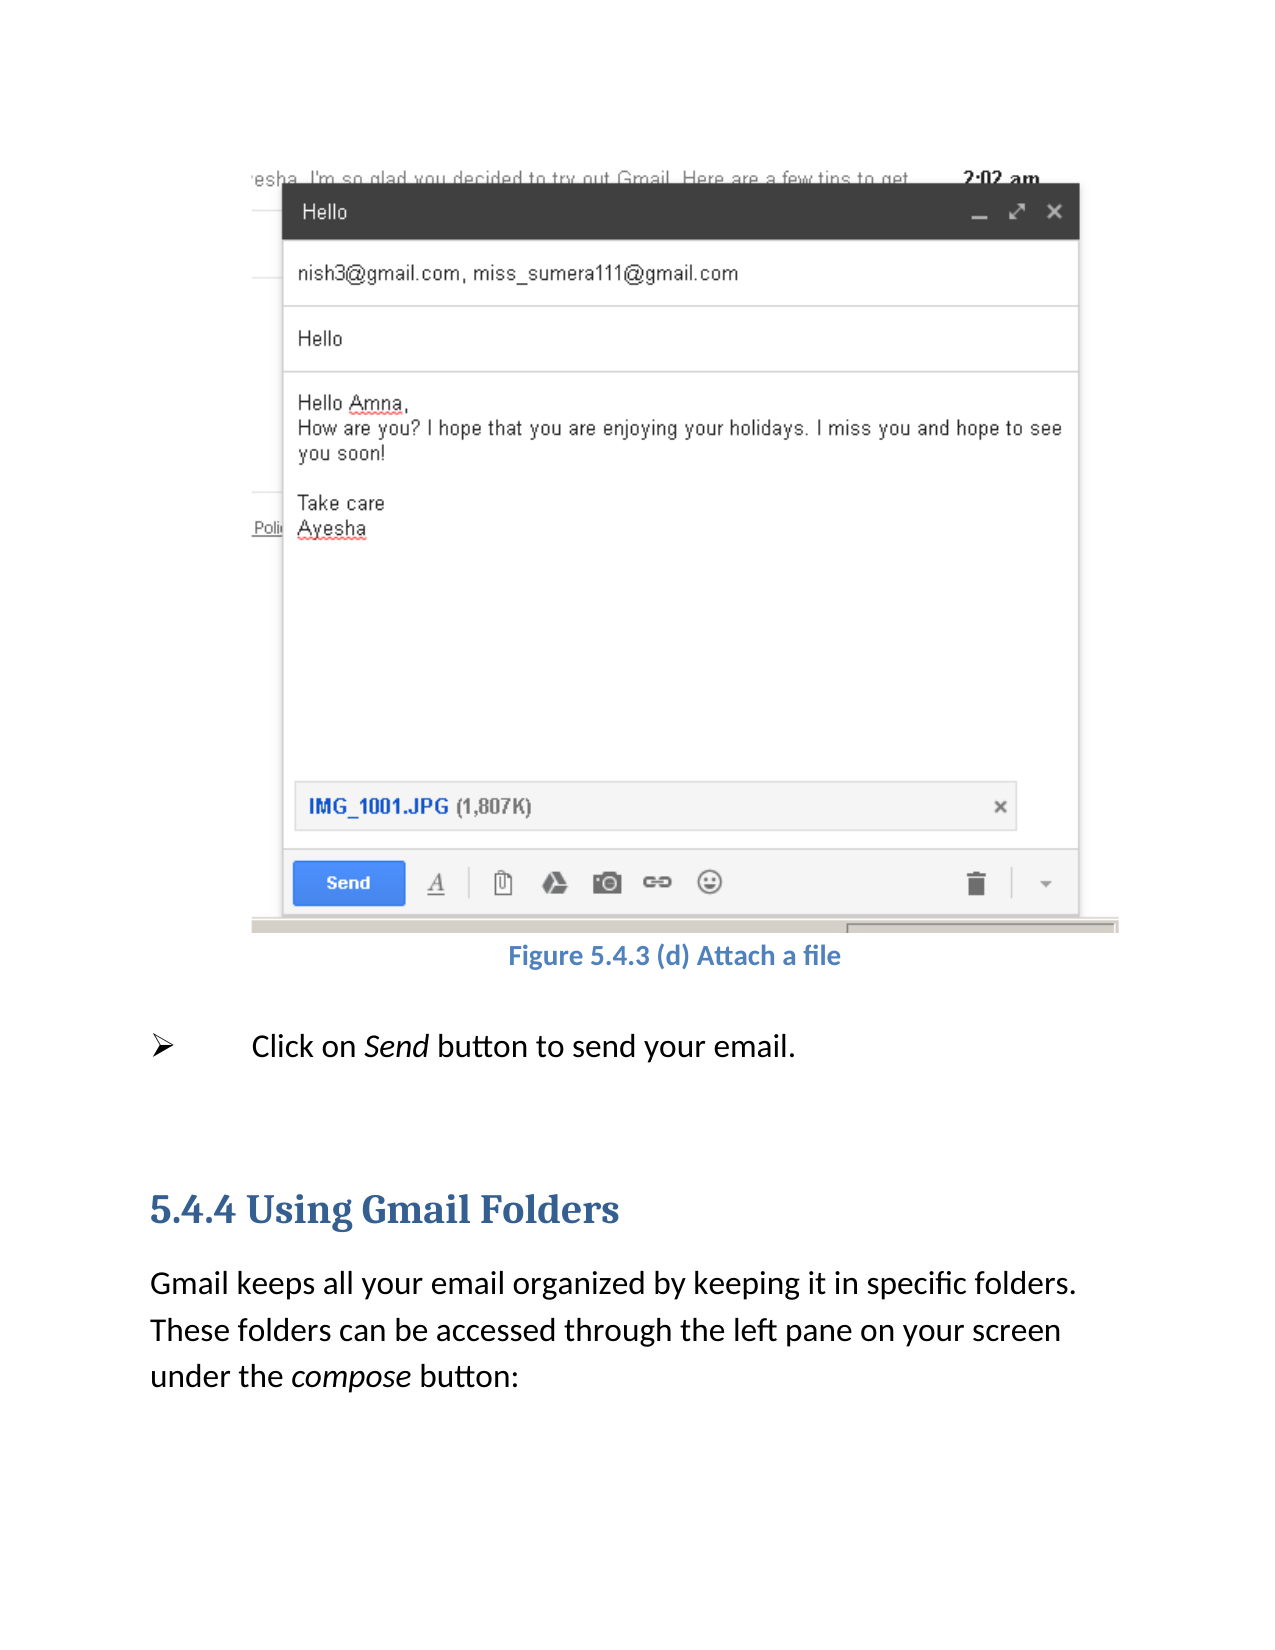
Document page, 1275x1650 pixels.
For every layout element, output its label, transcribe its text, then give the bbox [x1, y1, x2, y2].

text 5.4.4 Using Gmail Folders [150, 1186, 1125, 1234]
picture [251, 150, 1119, 933]
list Figure 5.4.3 (d) Attach a file [225, 937, 1125, 973]
list Click on Send button to send your email. [150, 1025, 1125, 1065]
text Gmail keeps all your email organized by keeping it in specific folders. These folders can be accessed through the left pane on your screen under the compose button: [150, 1262, 1125, 1396]
